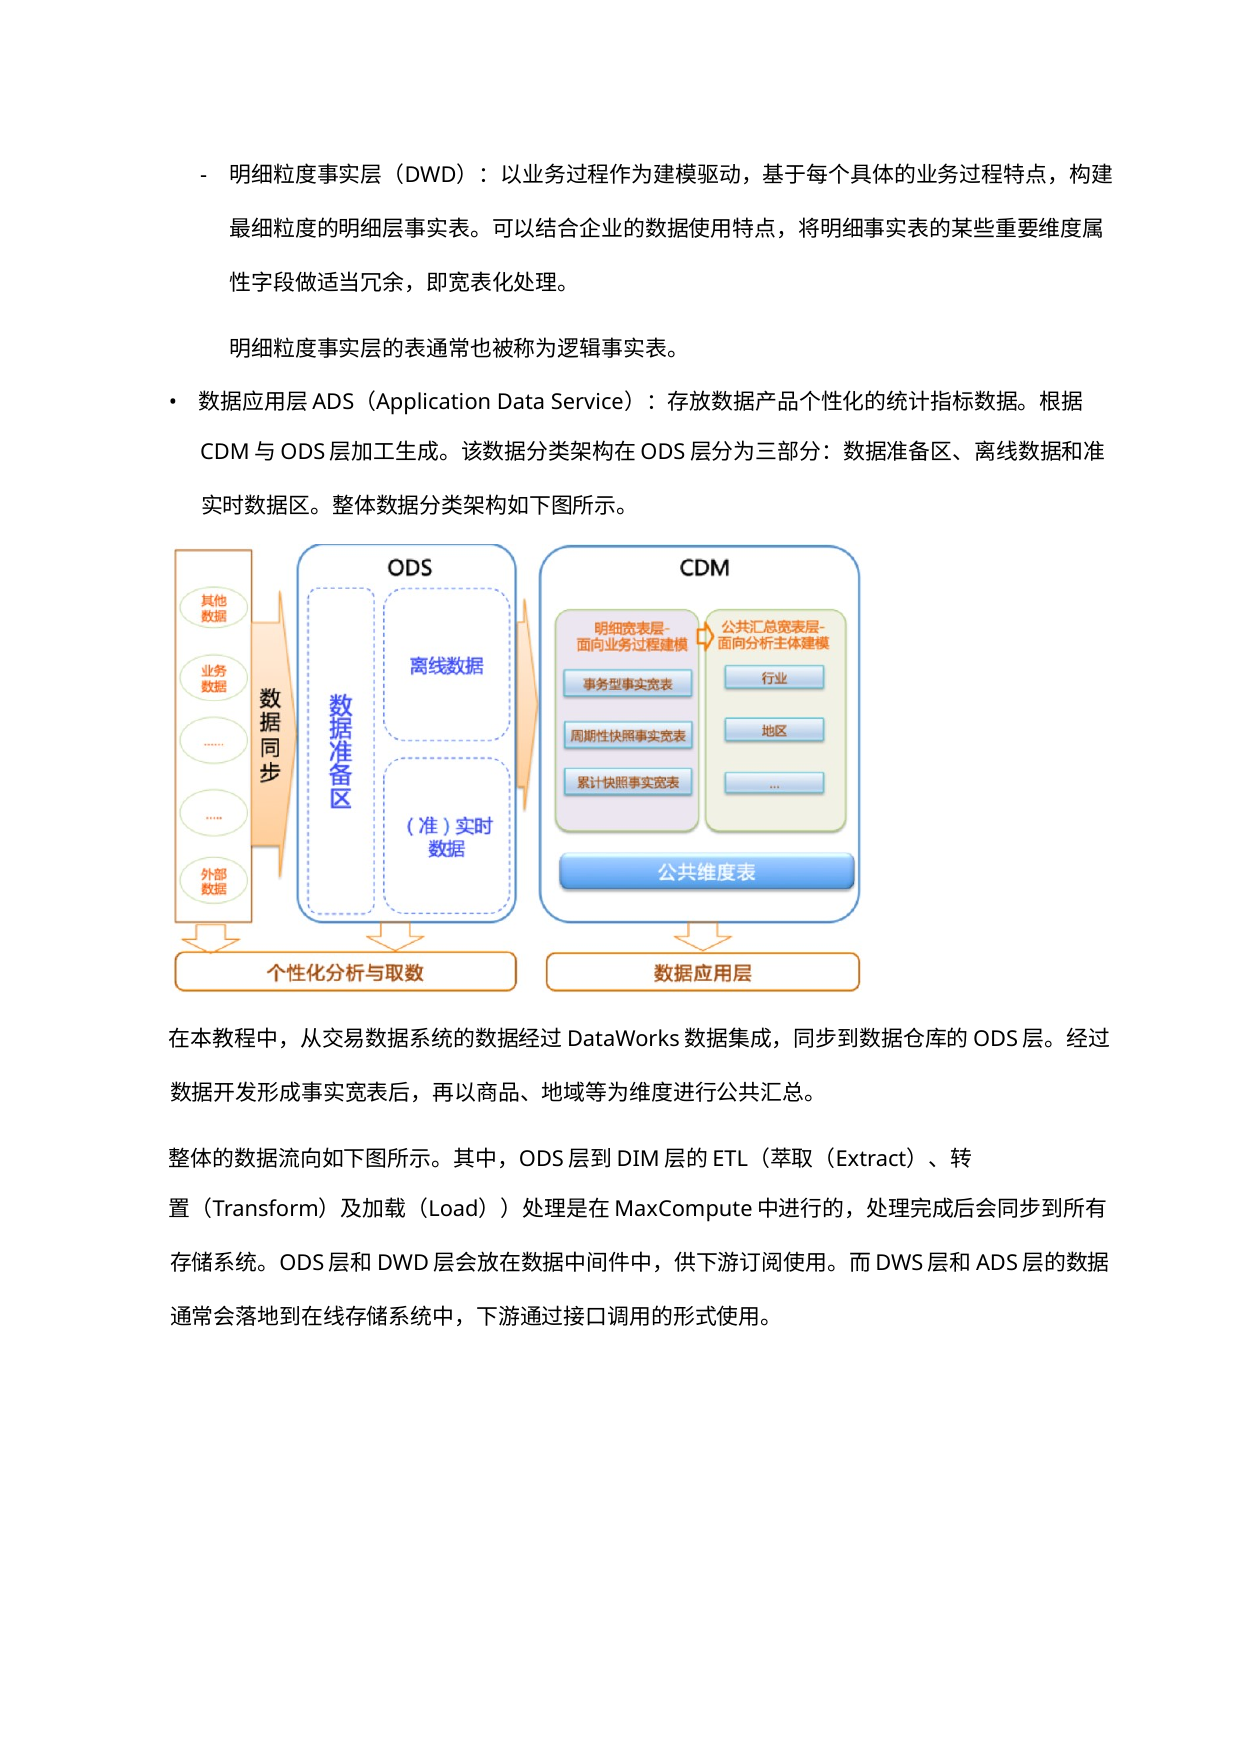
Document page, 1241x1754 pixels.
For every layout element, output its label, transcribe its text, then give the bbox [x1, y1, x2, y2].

text CDM与ODS层加工生成。该数据分类架构在ODS层分为三部分：数据准备区、离线数据和准实时数据区。整体数据分类架构如下图所示。 [200, 434, 1122, 520]
text 置（Transform）及加载（Load））处理是在MaxCompute中进行的，处理完成后会同步到所有存储系统。ODS层和DWD层会放在数据中间件中，供下游订阅使用。而DWS层和ADS层的数据通常会落地到在线存储系统中，下游通过接口调用的形式使用。 [169, 1191, 1122, 1331]
text 明细粒度事实层的表通常也被称为逻辑事实表。 [229, 331, 1122, 363]
list 数据应用层ADS（Application Data Service）：存放数据产品个性化的统计指标数据。根据 [169, 384, 1122, 416]
list 明细粒度事实层（DWD）：以业务过程作为建模驱动，基于每个具体的业务过程特点，构建最细粒度的明细层事实表。可以结合企业的数据使用特点，将明细事实表的某些重要维度属性字段做适当冗余，即宽表化处理。 [200, 156, 1122, 297]
text 在本教程中，从交易数据系统的数据经过DataWorks数据集成，同步到数据仓库的ODS层。经过数据开发形成事实宽表后，再以商品、地域等为维度进行公共汇总。 [169, 1021, 1122, 1107]
text 整体的数据流向如下图所示。其中，ODS层到DIM层的ETL（萃取（Extract）、转 [169, 1141, 1122, 1173]
picture [170, 544, 863, 993]
